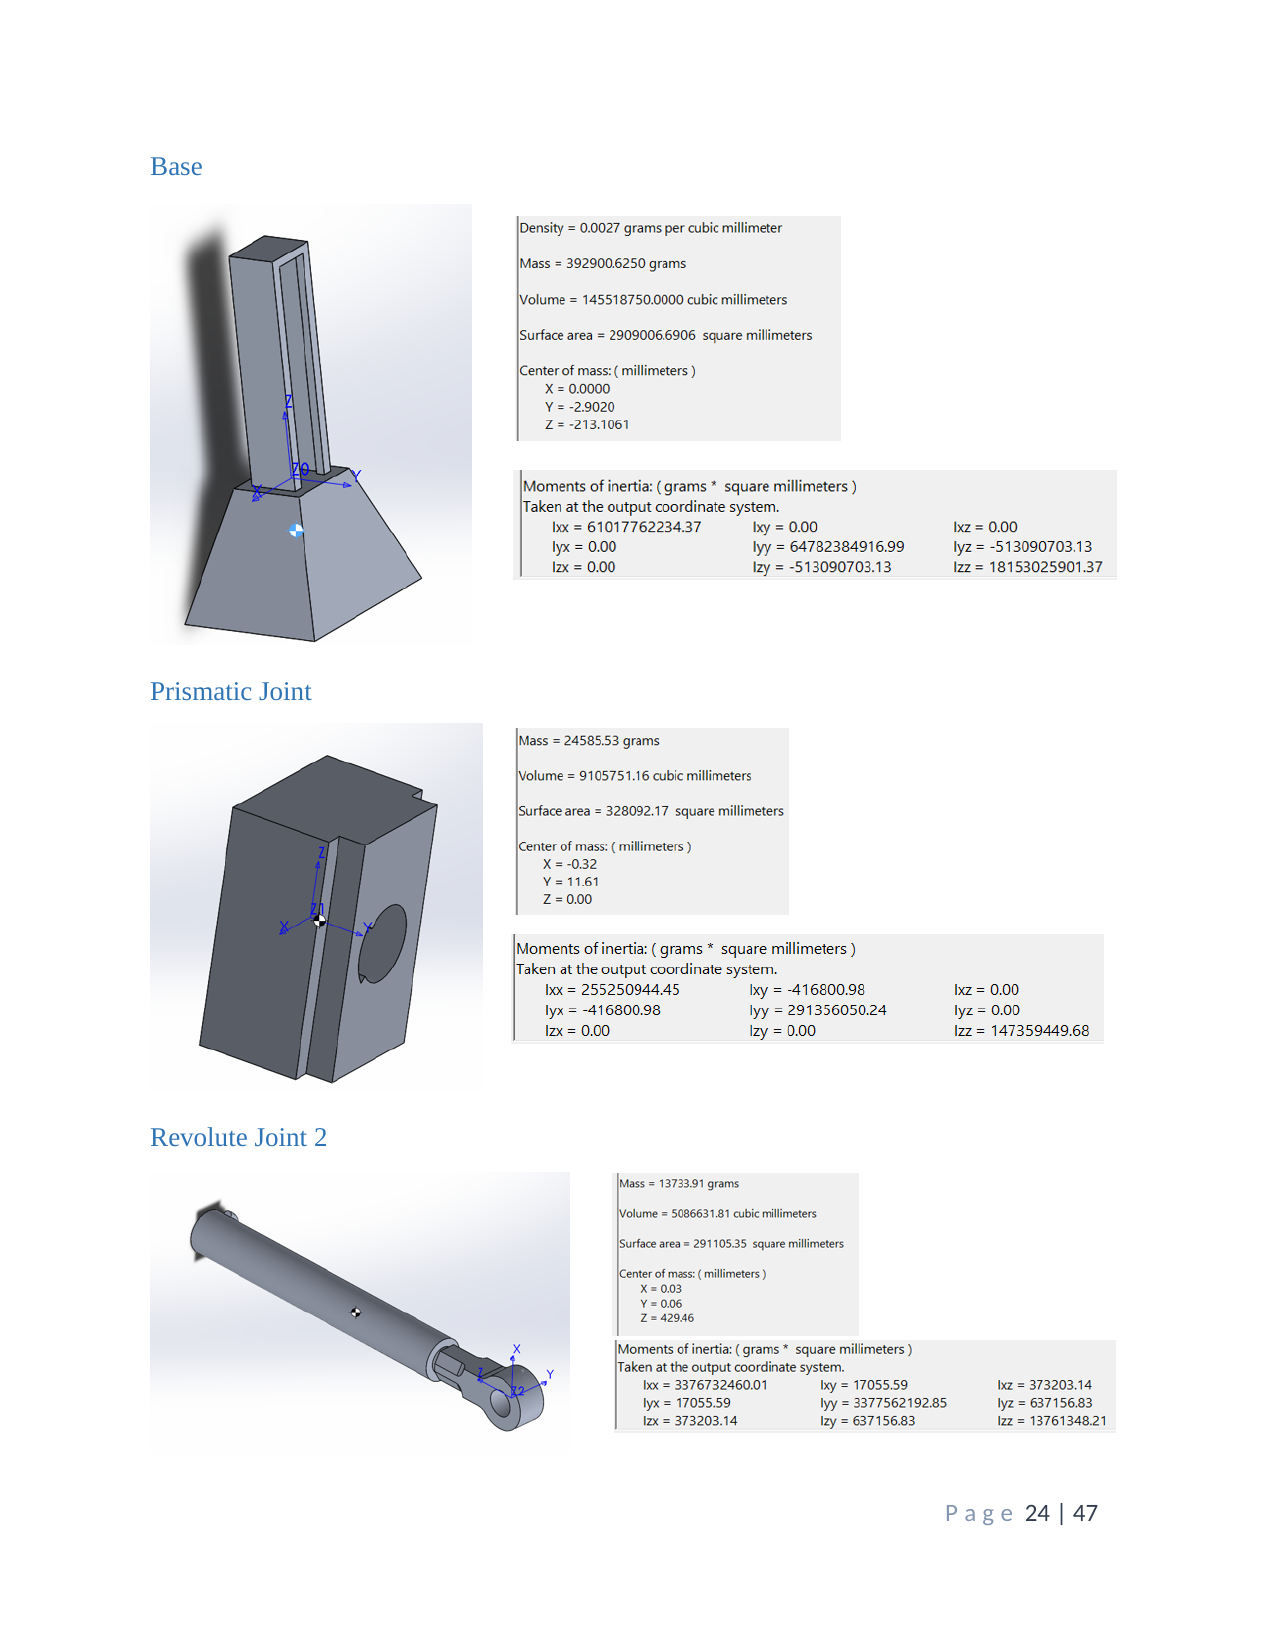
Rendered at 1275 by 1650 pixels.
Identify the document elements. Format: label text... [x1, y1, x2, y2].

picture [150, 721, 1125, 1091]
picture [150, 196, 1125, 645]
subtitle Revolute Joint 2 [150, 1121, 1125, 1152]
subtitle Base [150, 150, 1125, 181]
picture [150, 1167, 1125, 1458]
subtitle Prismatic Joint [150, 675, 1125, 706]
